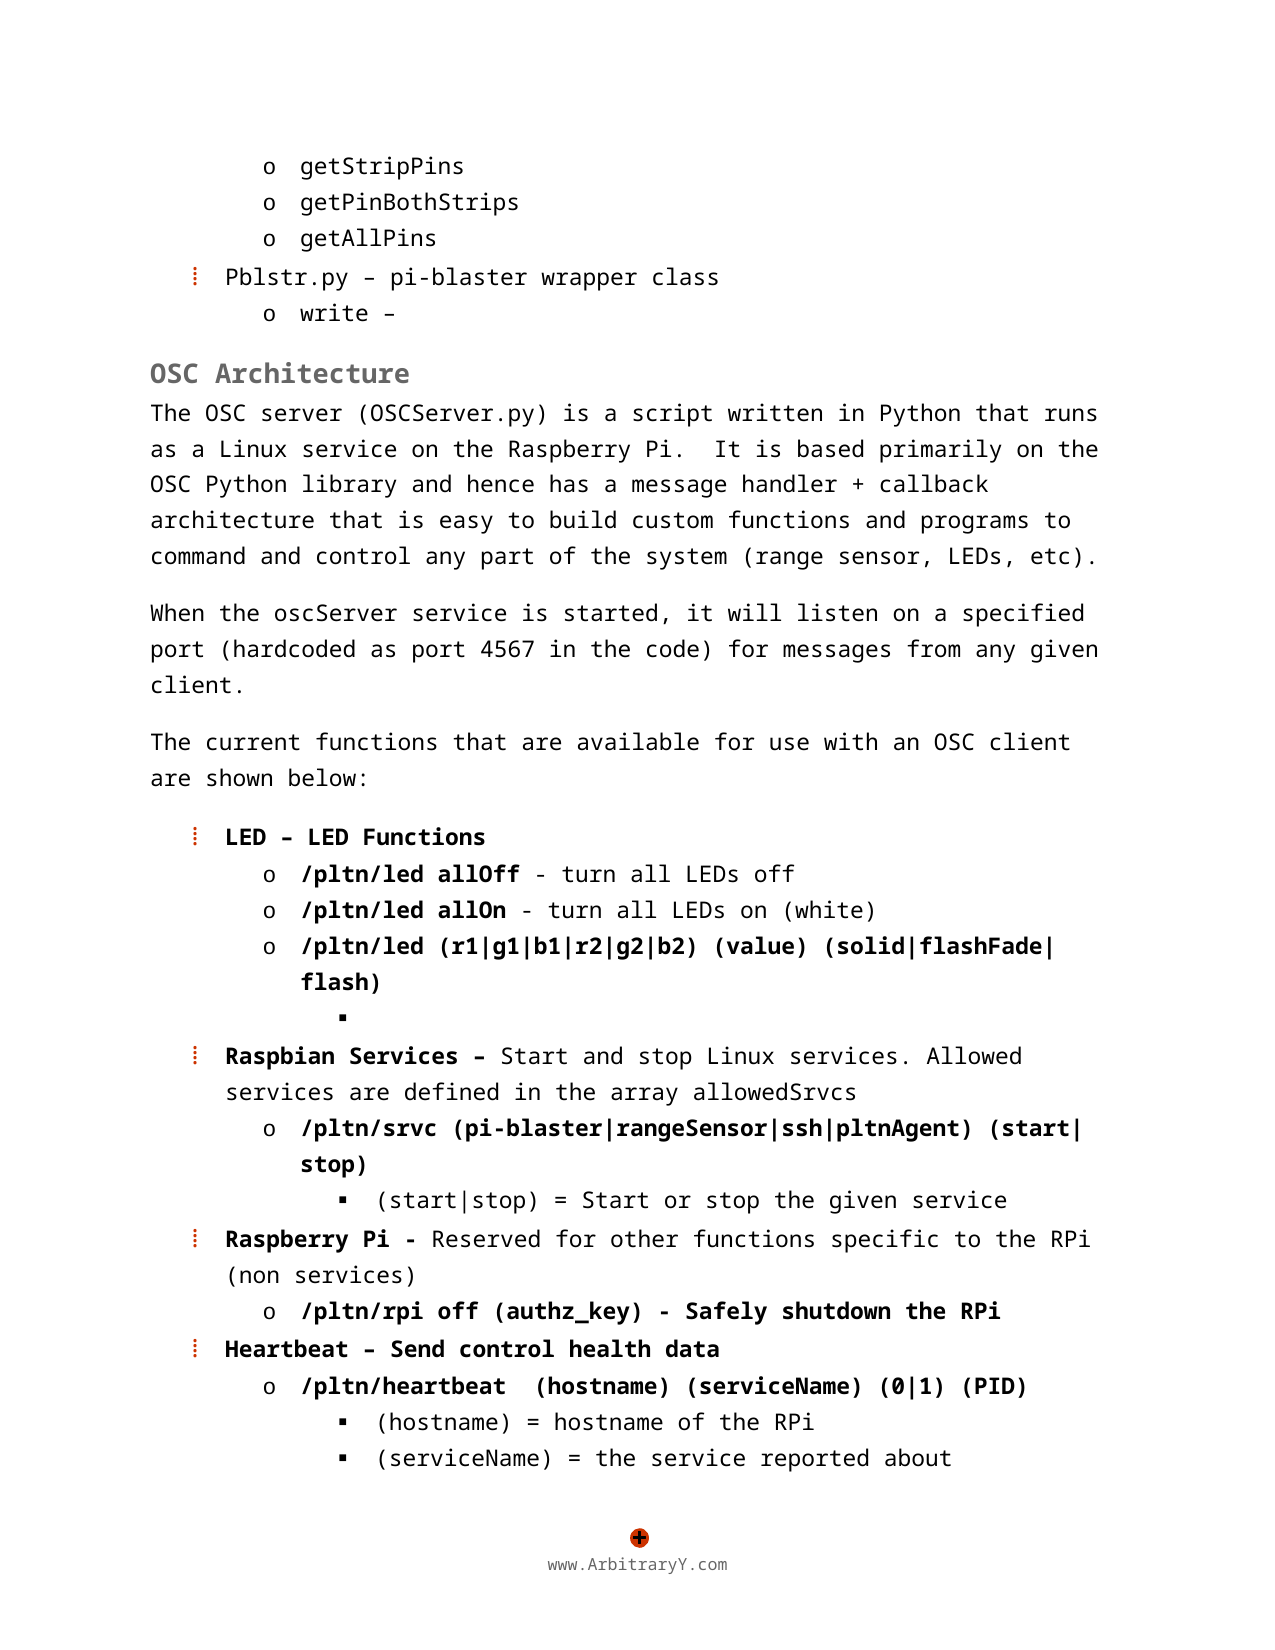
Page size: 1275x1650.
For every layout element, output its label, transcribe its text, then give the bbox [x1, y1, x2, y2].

text When the oscServer service is started, it will listen on a specified port (hardcoded as port 4567 in the code) for messages from any given client. [150, 597, 1125, 700]
list Pblstr.py – pi-blaster wrapper class [187, 258, 1125, 292]
list /pltn/led allOff - turn all LEDs off [262, 858, 1125, 889]
list getAllPins [262, 222, 1125, 253]
list /pltn/led allOn - turn all LEDs on (white) [262, 894, 1125, 925]
list LED – LED Functions [187, 818, 1125, 852]
list (hostname) = hostname of the RPi [337, 1406, 1125, 1437]
list getPinBothStrips [262, 186, 1125, 217]
text The OSC server (OSCServer.py) is a script written in Python that runs as a Linux service on the Raspberry Pi. It is based primarily on the OSC Python library and hence has a message handler + callback architecture that is easy to build custom functions and programs to command and control any part of the system (range sensor, LEDs, etc). [150, 397, 1125, 572]
list /pltn/led (r1|g1|b1|r2|g2|b2) (value) (solid|flashFade|flash) [262, 930, 1125, 997]
list write – [262, 297, 1125, 329]
list (serviceName) = the service reported about [337, 1442, 1125, 1473]
list Heartbeat – Send control health data [187, 1331, 1125, 1365]
list /pltn/rpi off (authz_key) - Safely shutdown the RPi [262, 1295, 1125, 1326]
list /pltn/heartbeat (hostname) (serviceName) (0|1) (PID) [262, 1370, 1125, 1401]
list (start|stop) = Start or stop the given service [337, 1184, 1125, 1216]
list Raspbian Services – Start and stop Linux services. Allowed services are defined in the array allowedSrvcs [187, 1038, 1125, 1108]
subtitle OSC Architecture [150, 354, 1125, 391]
list /pltn/srvc (pi-blaster|rangeSensor|ssh|pltnAgent) (start|stop) [262, 1112, 1125, 1179]
text The current functions that are available for use with an OSC client are shown below: [150, 726, 1125, 793]
list Raspberry Pi - Reserved for other functions specific to the RPi (non services) [187, 1220, 1125, 1290]
list getStripPins [262, 150, 1125, 181]
